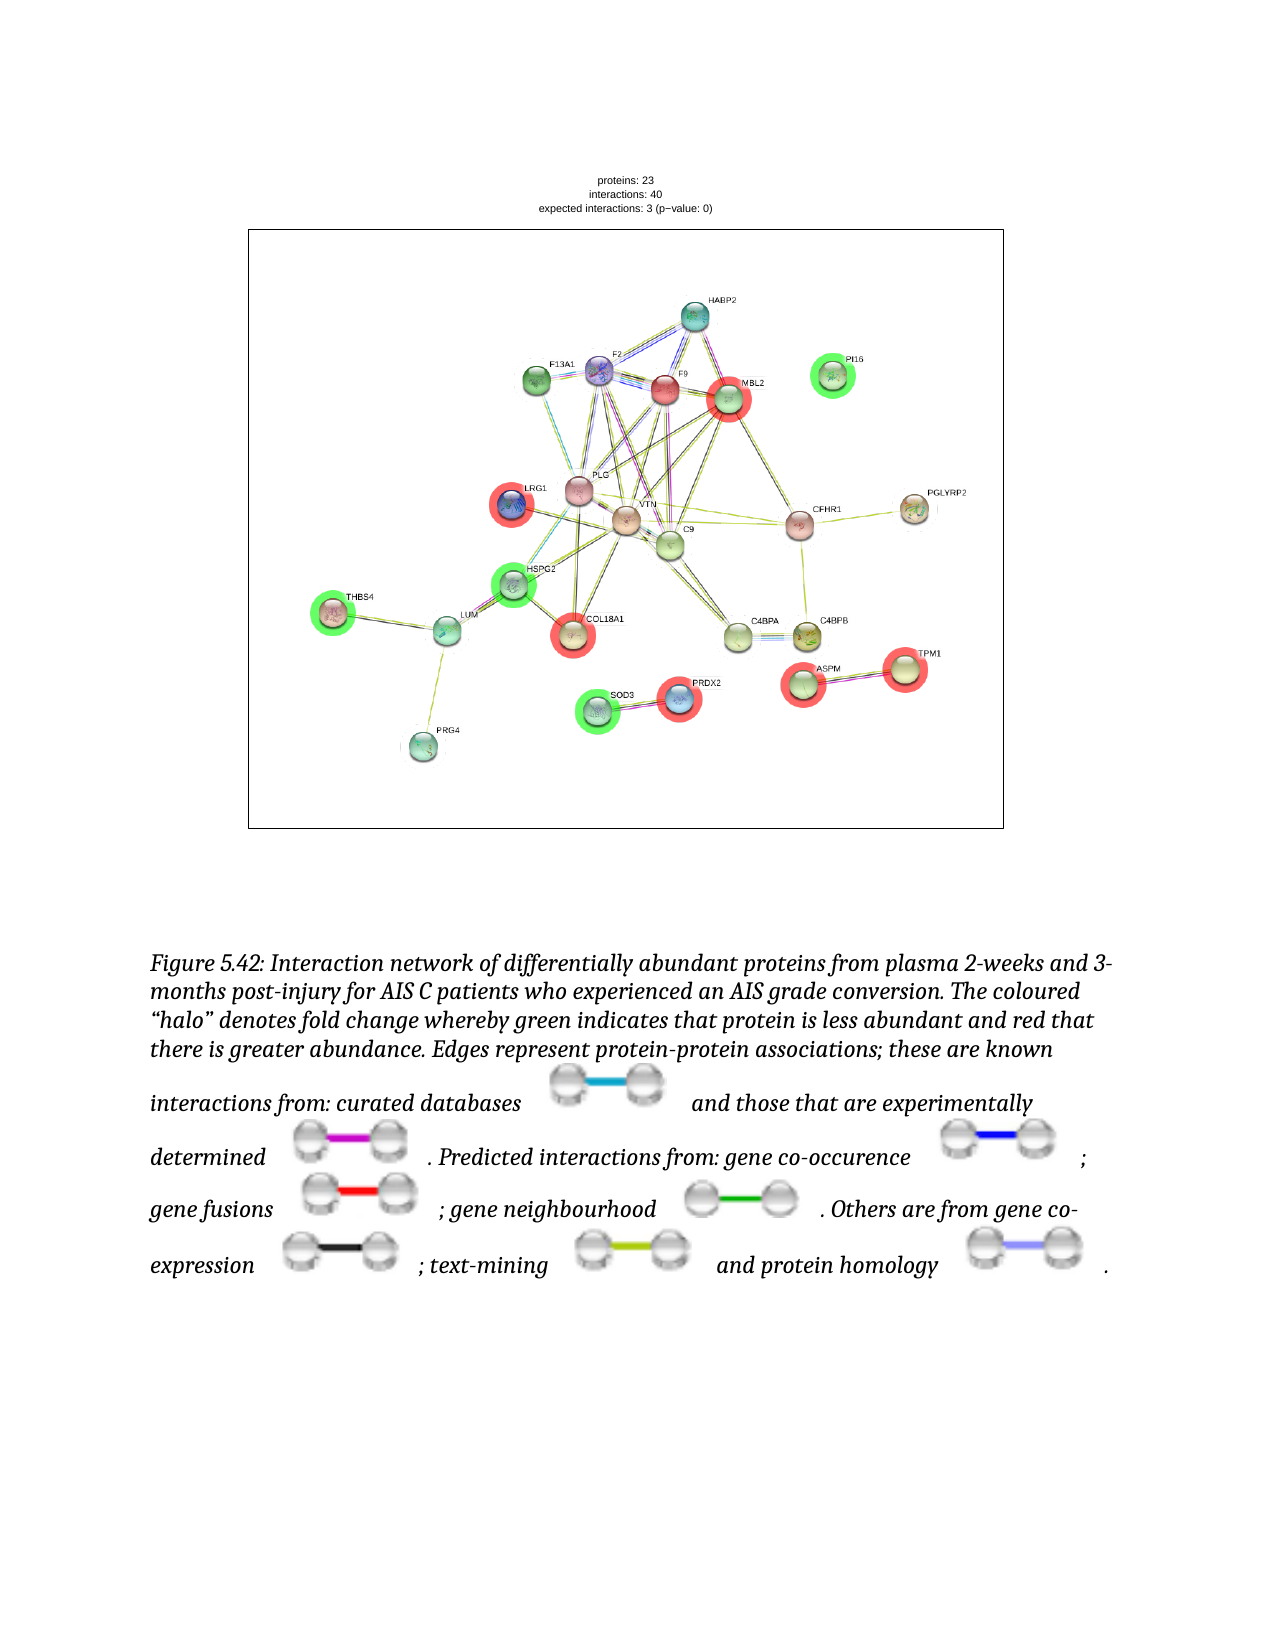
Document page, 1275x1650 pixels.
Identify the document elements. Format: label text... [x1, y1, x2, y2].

picture [279, 1228, 401, 1274]
picture [297, 1171, 421, 1218]
picture [935, 1117, 1063, 1166]
picture [962, 1223, 1086, 1274]
text Figure 5.42: Interaction network of differentially abundant proteins from plasma 2-weeks and 3-months post-injury for AIS C patients who experienced an AIS grade conversion. The coloured “halo” denotes fold change whereby green indicates that protein is less abundant and red that there is greater abundance. Edges represent protein-protein associations; these are known interactions from: curated databases and those that are experimentally determined . Predicted interactions from: gene co-occurence ; gene fusions ; gene neighbourhood . Others are from gene co-expression ; text-mining and protein homology . [150, 948, 1125, 1280]
picture [681, 1178, 802, 1218]
picture [573, 1226, 692, 1274]
picture [290, 1119, 410, 1166]
picture [546, 1063, 667, 1112]
